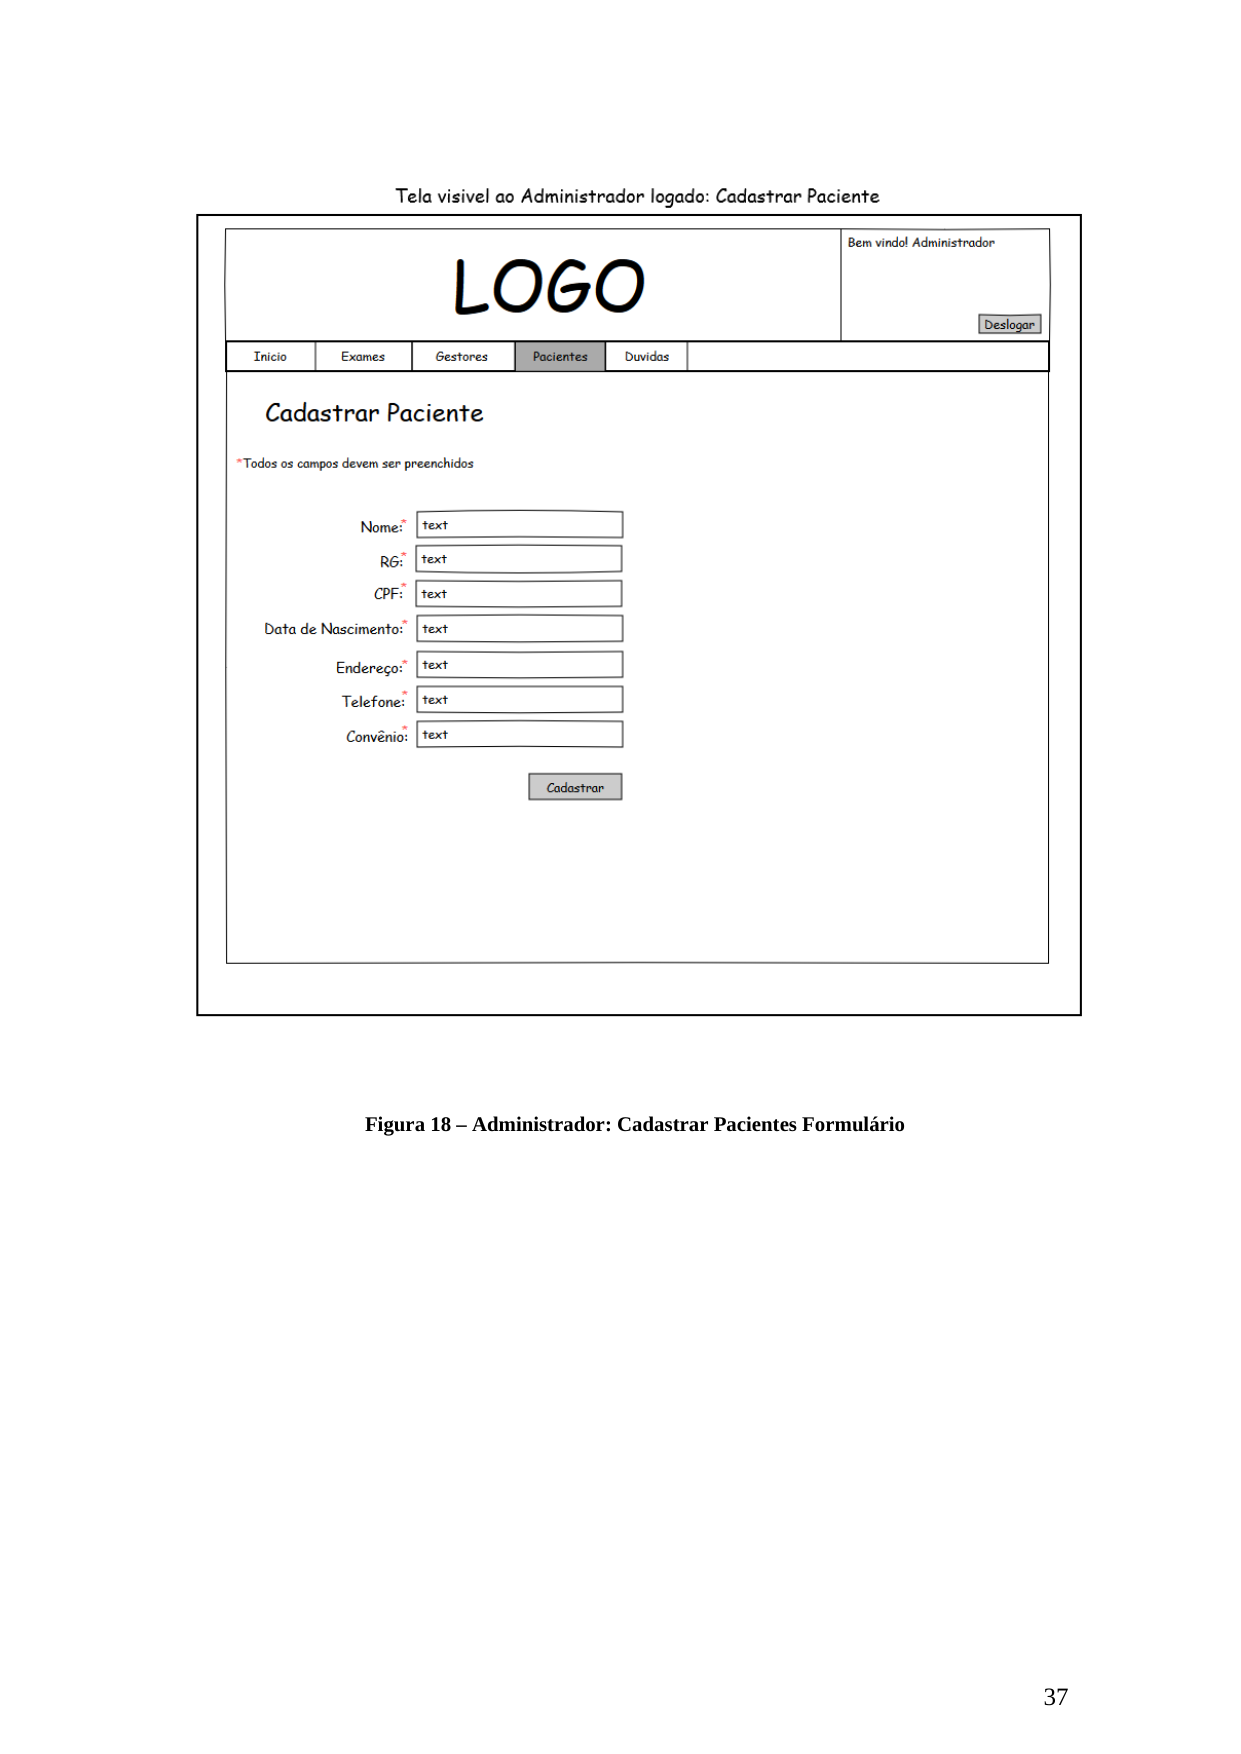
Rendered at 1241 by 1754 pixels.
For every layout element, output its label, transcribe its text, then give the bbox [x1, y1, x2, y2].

picture [147, 177, 1122, 1085]
